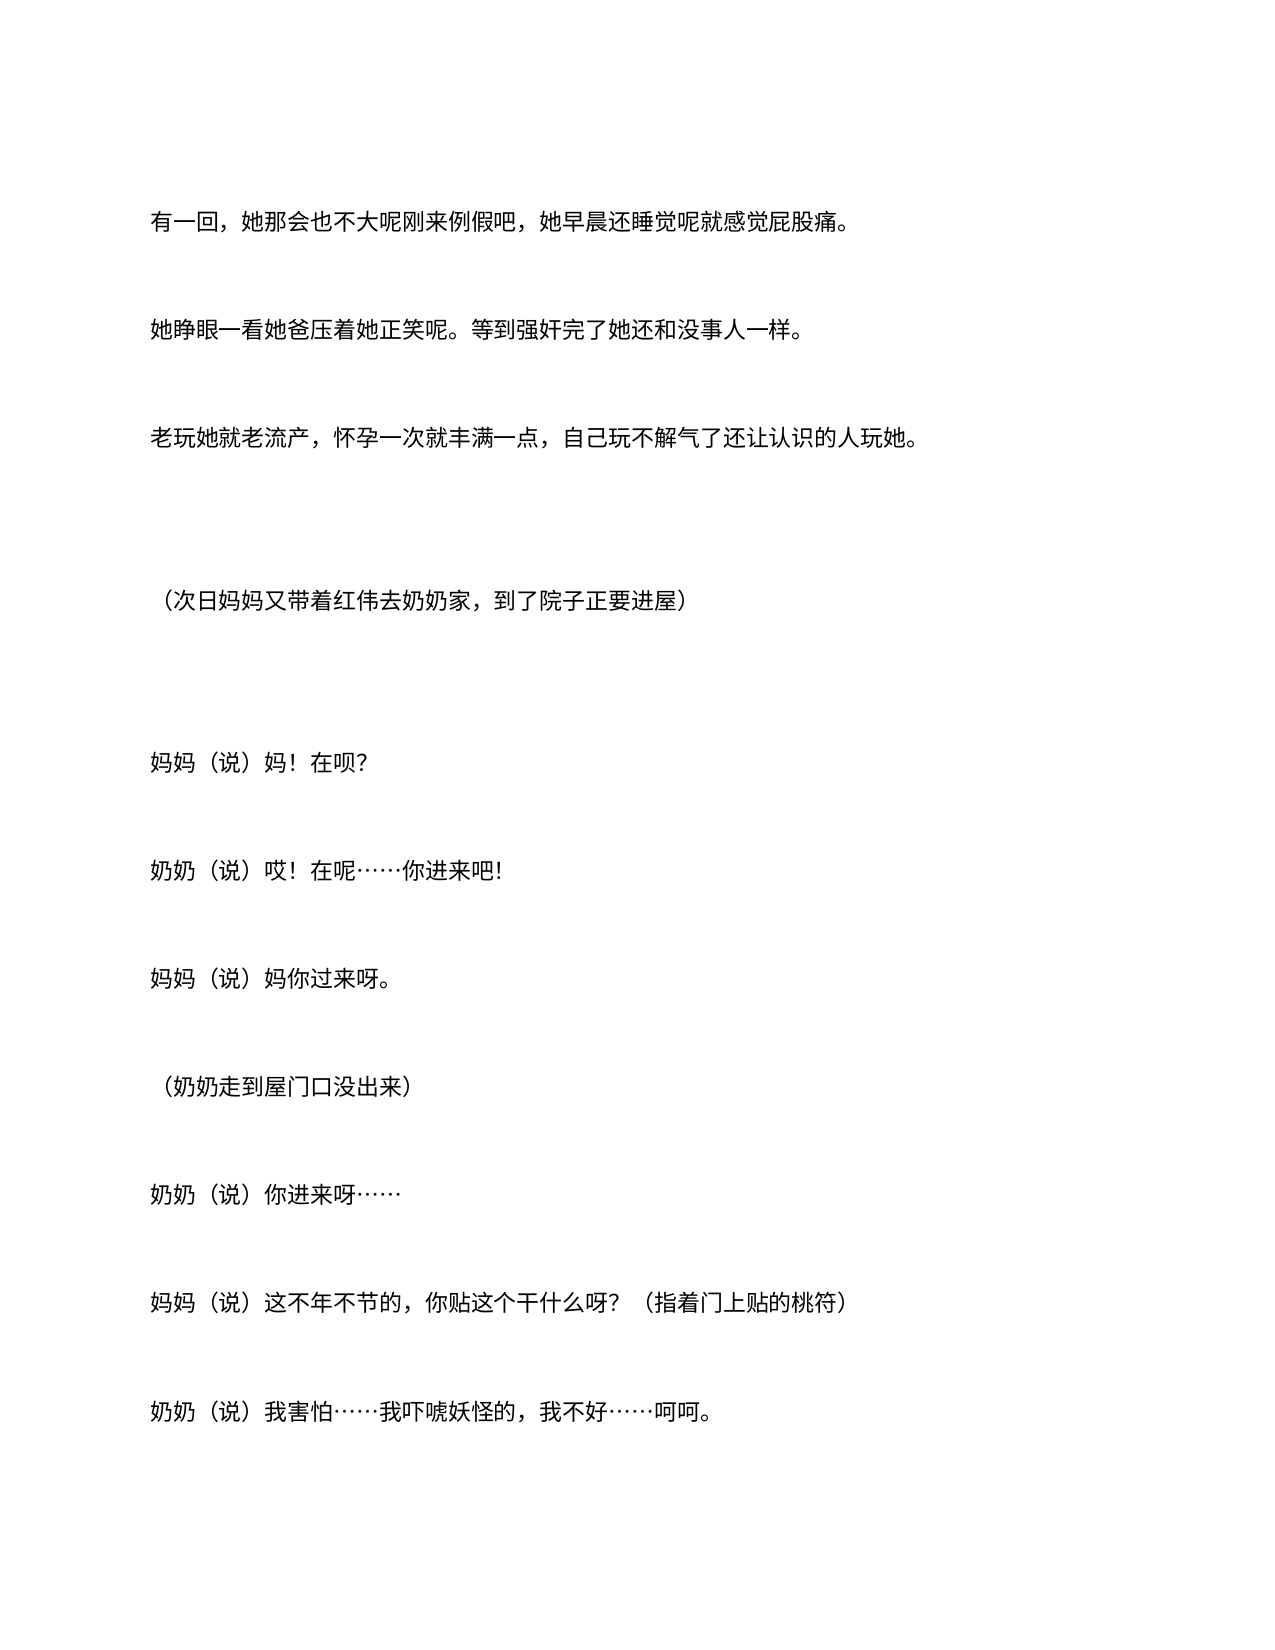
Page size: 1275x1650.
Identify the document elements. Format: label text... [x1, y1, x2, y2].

text 妈妈（说）妈！在呗？ [150, 745, 1125, 778]
text 妈妈（说）这不年不节的，你贴这个干什么呀？（指着门上贴的桃符） [150, 1285, 1125, 1318]
text 有一回，她那会也不大呢刚来例假吧，她早晨还睡觉呢就感觉屁股痛。 [150, 204, 1125, 237]
text （奶奶走到屋门口没出来） [150, 1069, 1125, 1102]
text 奶奶（说）你进来呀…… [150, 1177, 1125, 1210]
text 她睁眼一看她爸压着她正笑呢。等到强奸完了她还和没事人一样。 [150, 312, 1125, 345]
text （次日妈妈又带着红伟去奶奶家，到了院子正要进屋） [150, 582, 1125, 616]
text 奶奶（说）哎！在呢……你进来吧！ [150, 853, 1125, 886]
text 奶奶（说）我害怕……我吓唬妖怪的，我不好……呵呵。 [150, 1393, 1125, 1427]
text 妈妈（说）妈你过来呀。 [150, 961, 1125, 994]
text 老玩她就老流产，怀孕一次就丰满一点，自己玩不解气了还让认识的人玩她。 [150, 420, 1125, 453]
